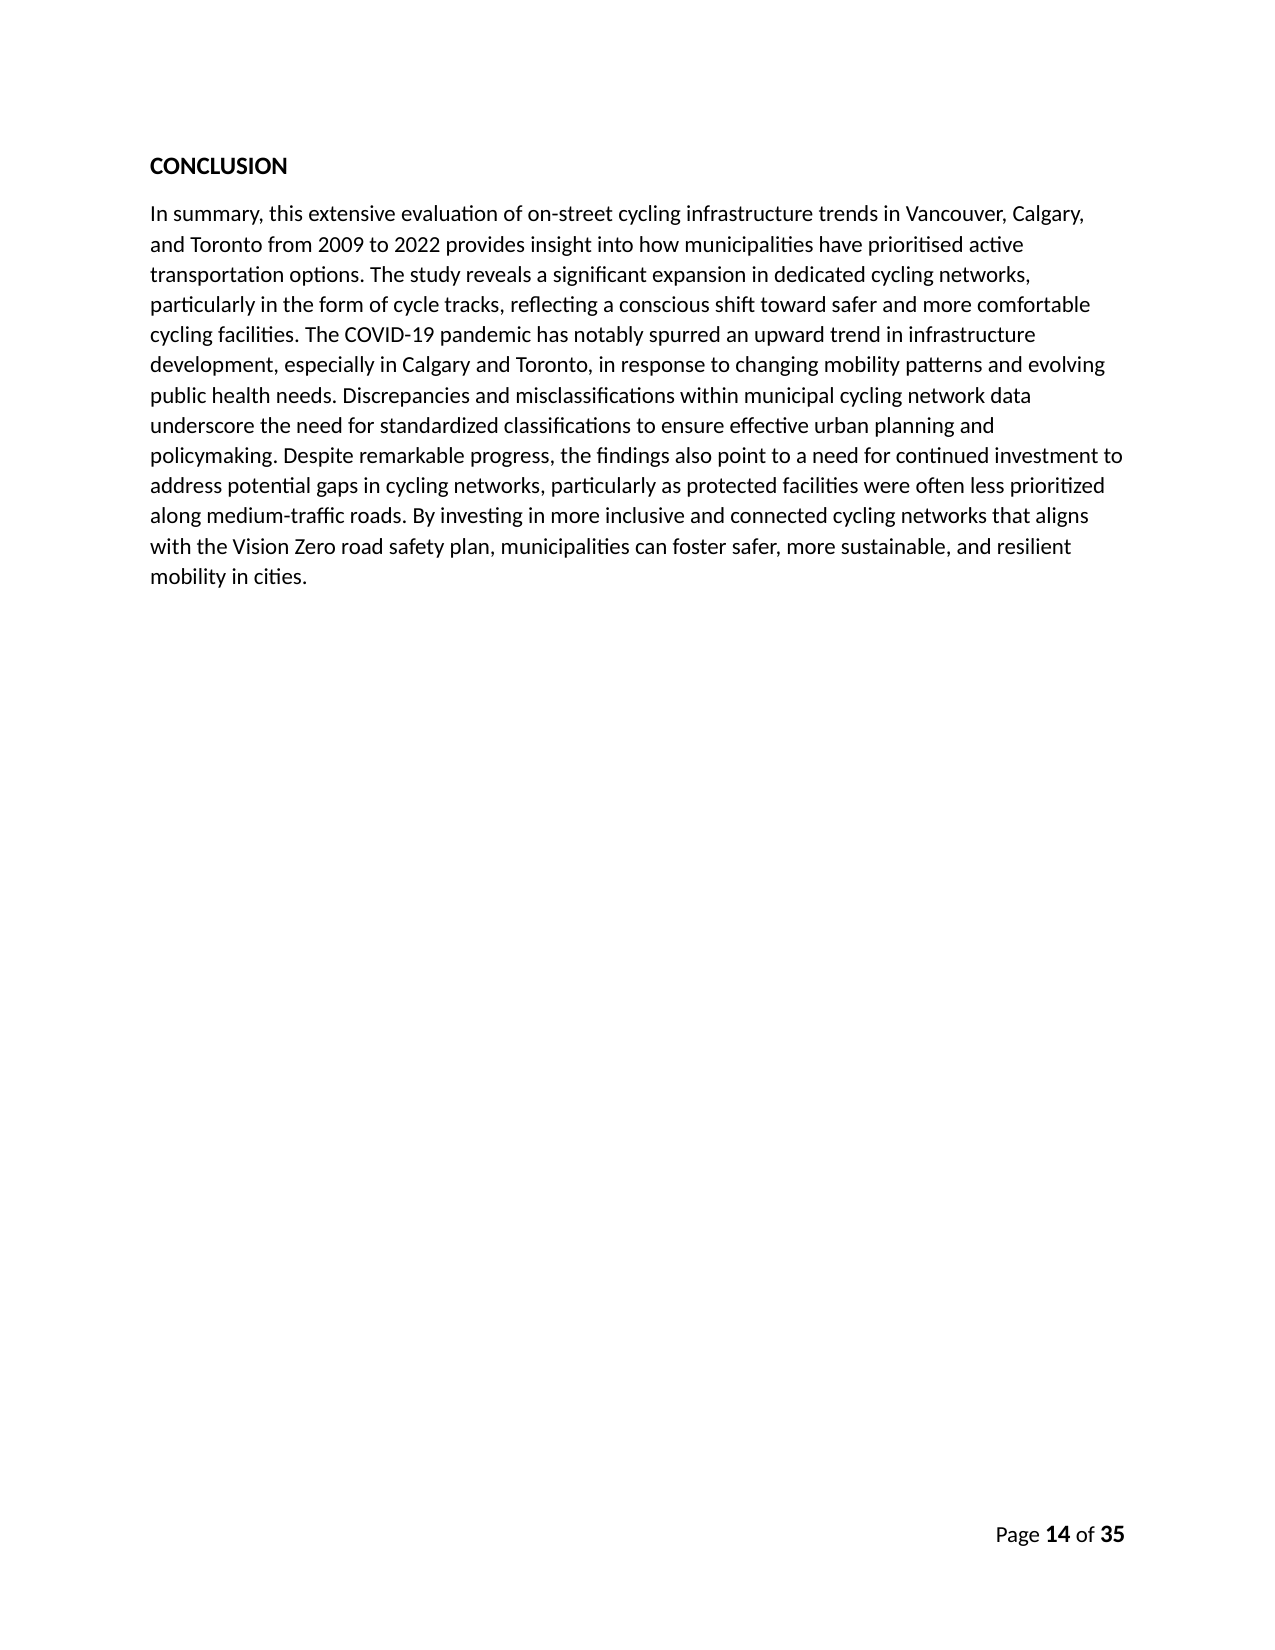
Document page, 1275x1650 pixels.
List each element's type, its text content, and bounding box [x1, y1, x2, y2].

text In summary, this extensive evaluation of on-street cycling infrastructure trends in Vancouver, Calgary, and Toronto from 2009 to 2022 provides insight into how municipalities have prioritised active transportation options. The study reveals a significant expansion in dedicated cycling networks, particularly in the form of cycle tracks, reflecting a conscious shift toward safer and more comfortable cycling facilities. The COVID-19 pandemic has notably spurred an upward trend in infrastructure development, especially in Calgary and Toronto, in response to changing mobility patterns and evolving public health needs. Discrepancies and misclassifications within municipal cycling network data underscore the need for standardized classifications to ensure effective urban planning and policymaking. Despite remarkable progress, the findings also point to a need for continued investment to address potential gaps in cycling networks, particularly as protected facilities were often less prioritized along medium-traffic roads. By investing in more inclusive and connected cycling networks that aligns with the Vision Zero road safety plan, municipalities can foster safer, more sustainable, and resilient mobility in cities. [150, 199, 1125, 590]
text CONCLUSION [150, 150, 1125, 181]
